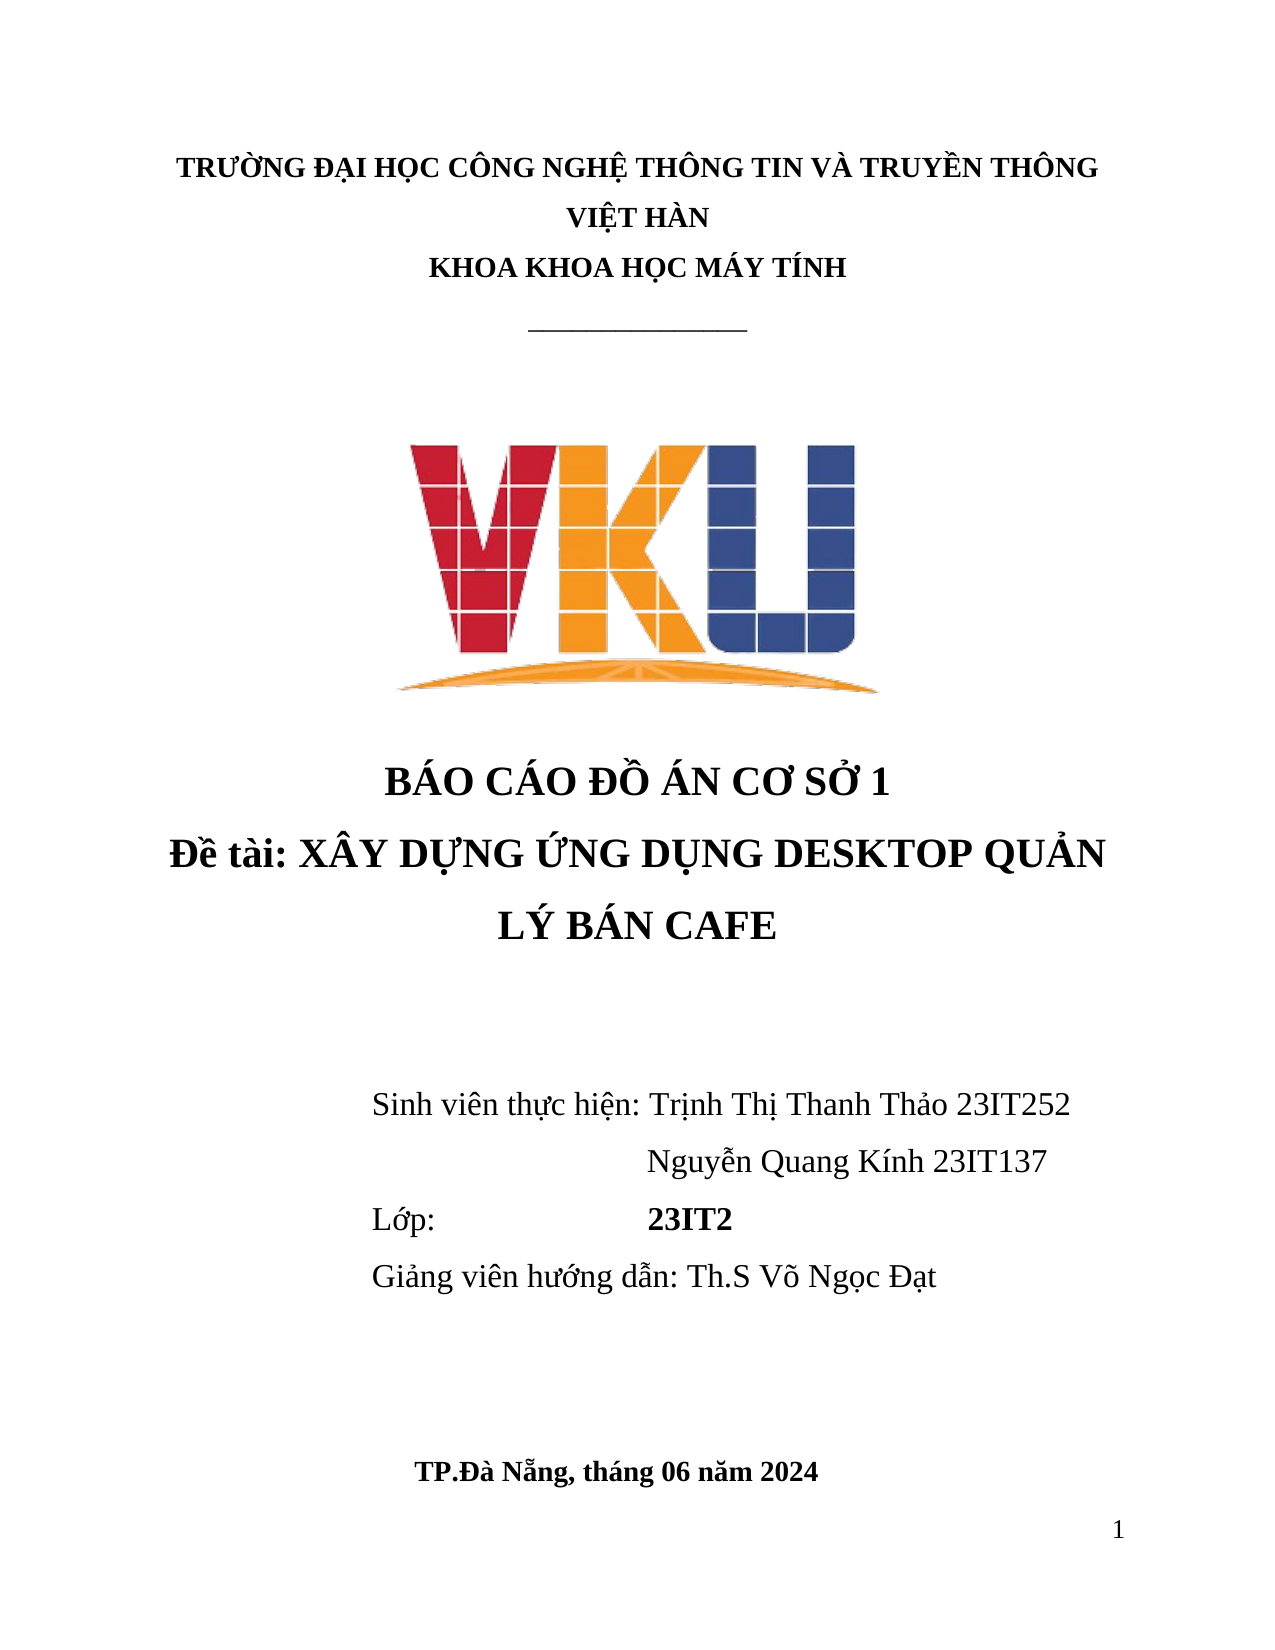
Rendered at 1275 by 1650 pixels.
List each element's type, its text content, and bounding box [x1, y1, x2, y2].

text _______________ [150, 301, 1125, 334]
text Sinh viên thực hiện: Trịnh Thị Thanh Thảo 23IT252 [150, 1084, 1125, 1122]
picture [392, 444, 883, 695]
text Giảng viên hướng dẫn: Th.S Võ Ngọc Đạt [150, 1256, 1125, 1294]
text BÁO CÁO ĐỒ ÁN CƠ SỞ 1 [150, 757, 1125, 805]
text TRƯỜNG ĐẠI HỌC CÔNG NGHỆ THÔNG TIN VÀ TRUYỀN THÔNG VIỆT HÀN [150, 150, 1125, 234]
text TP.Đà Nẵng, tháng 06 năm 2024 [150, 1454, 1125, 1487]
text Đề tài: XÂY DỰNG ỨNG DỤNG DESKTOP QUẢN LÝ BÁN CAFE [150, 829, 1125, 948]
text KHOA KHOA HỌC MÁY TÍNH [150, 251, 1125, 284]
text Lớp: 23IT2 [150, 1199, 1125, 1237]
text Nguyễn Quang Kính 23IT137 [150, 1141, 1125, 1179]
